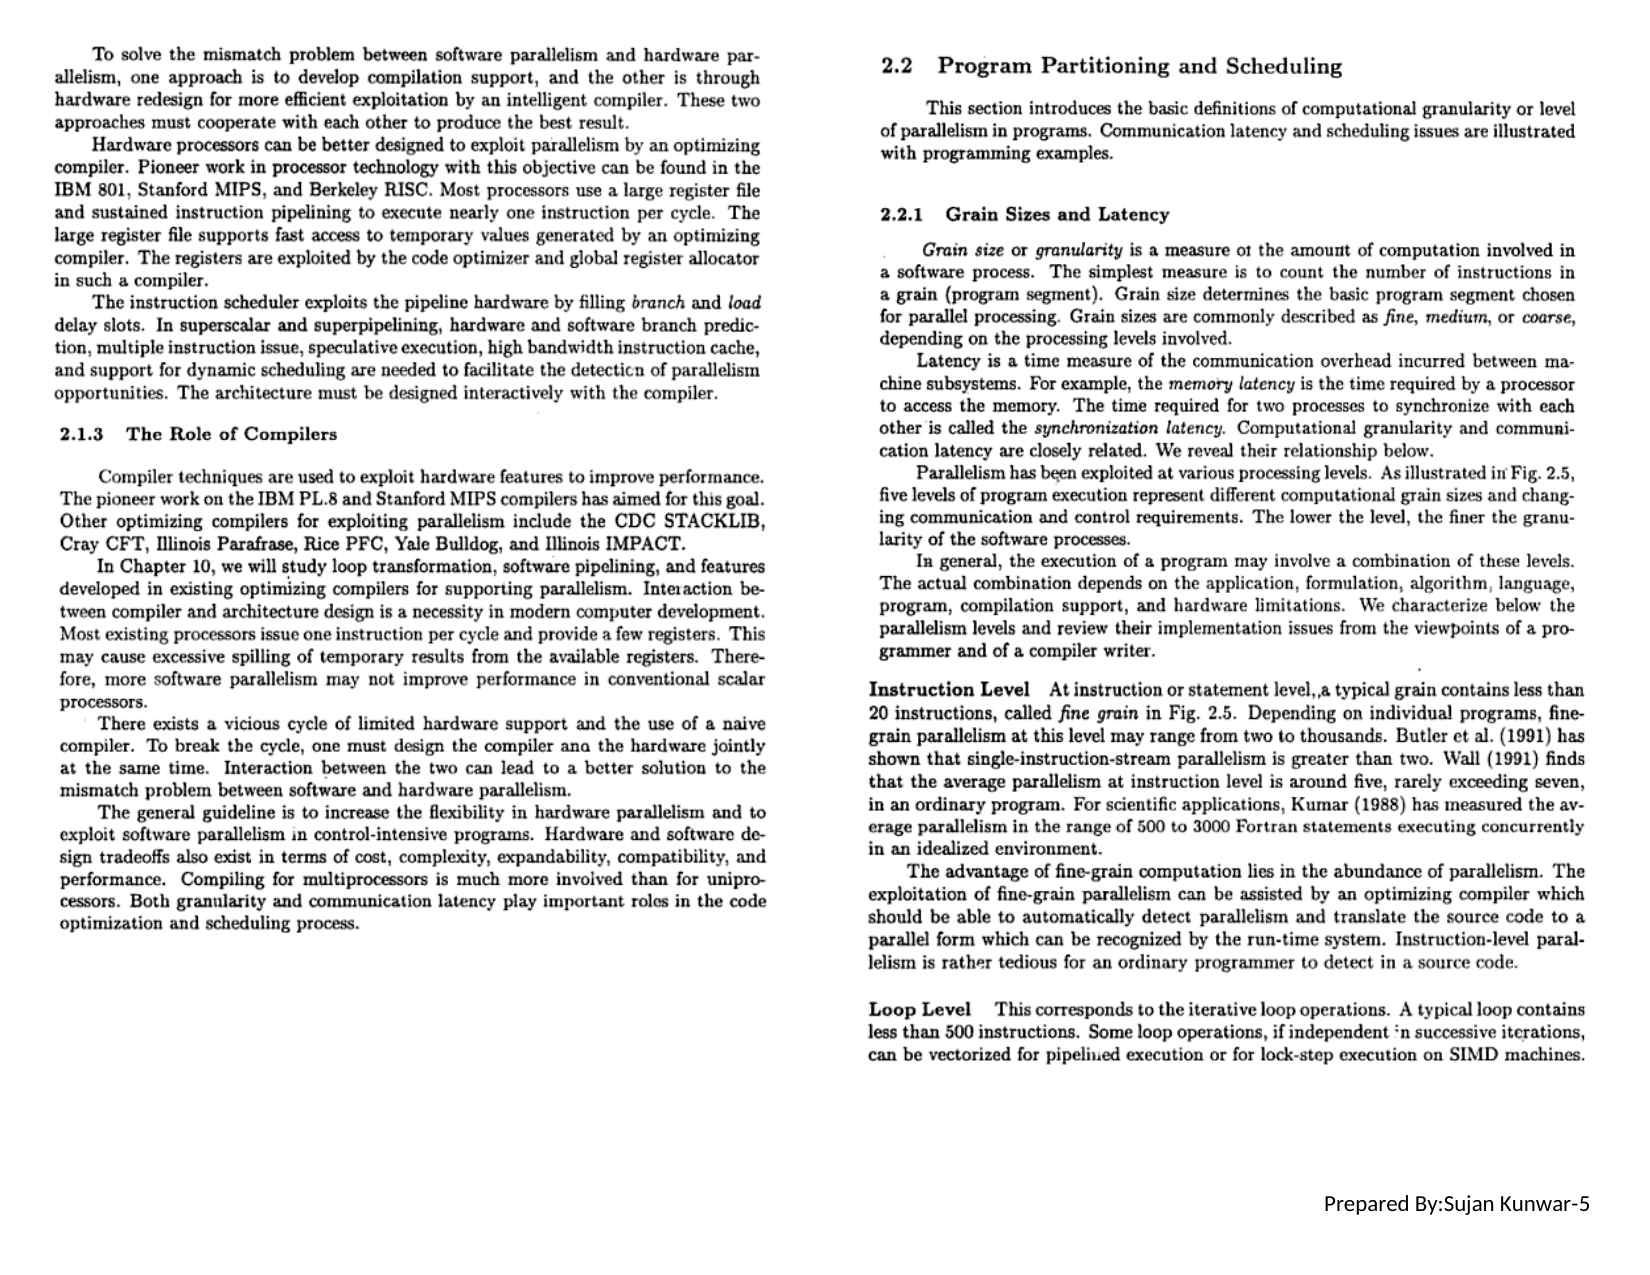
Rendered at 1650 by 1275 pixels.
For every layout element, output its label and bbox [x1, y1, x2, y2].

picture [45, 415, 773, 942]
picture [862, 668, 1590, 1070]
picture [862, 45, 1590, 666]
picture [45, 45, 773, 414]
